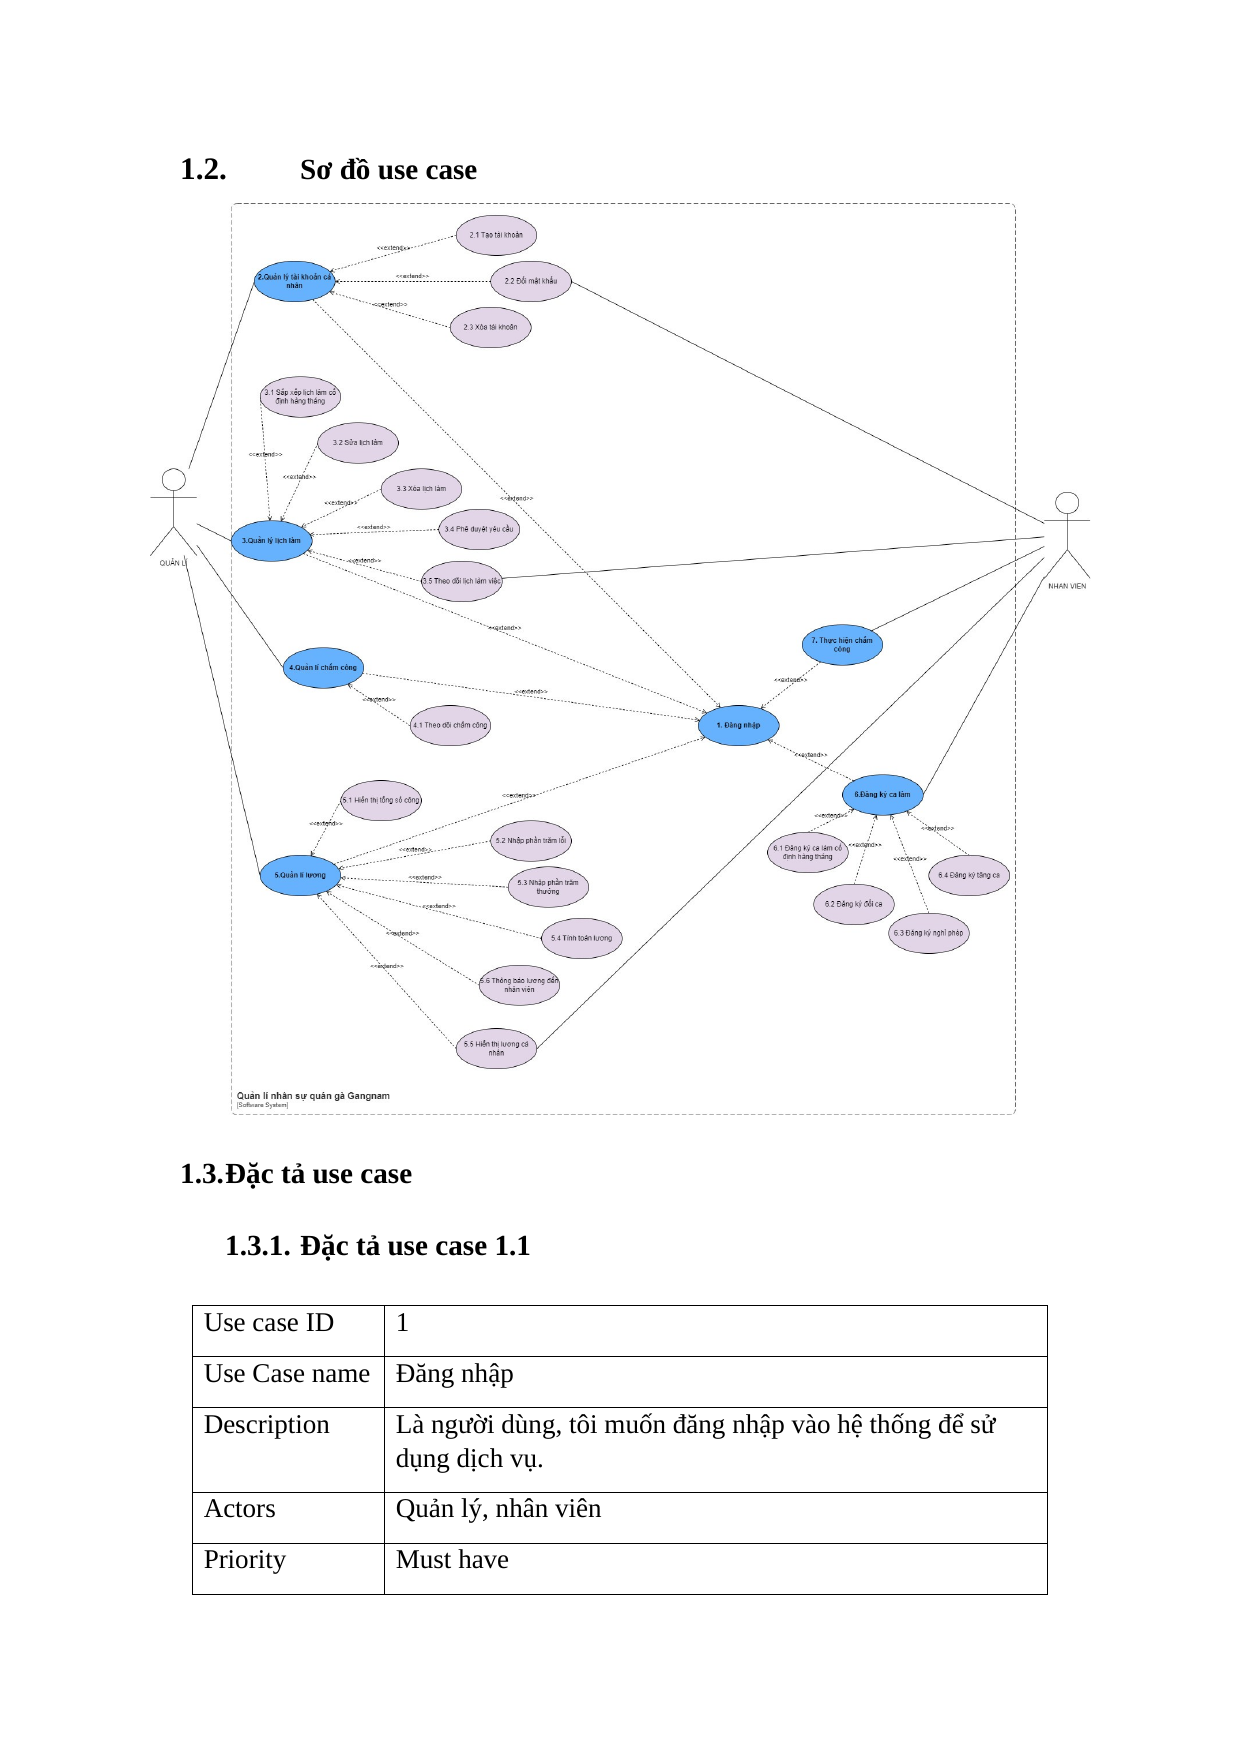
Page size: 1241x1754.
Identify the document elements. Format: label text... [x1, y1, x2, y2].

subtitle Đặc tả use case [150, 1156, 1090, 1190]
table_cell Quản lý, nhân viên [385, 1493, 1047, 1542]
table_cell Là người dùng, tôi muốn đăng nhập vào hệ thống để sử dụng dịch vụ. [385, 1408, 1047, 1492]
subtitle Sơ đồ use case [150, 150, 1090, 186]
table_cell Description [193, 1408, 384, 1492]
table_header Use case ID [193, 1306, 384, 1356]
table_header 1 [385, 1306, 1047, 1356]
table_cell Use Case name [193, 1357, 384, 1407]
table_cell Actors [193, 1493, 384, 1542]
table_cell Đăng nhập [385, 1357, 1047, 1407]
subtitle Đặc tả use case 1.1 [172, 1228, 1090, 1262]
picture [150, 203, 1091, 1115]
table_cell Must have [385, 1544, 1047, 1593]
table_cell Priority [193, 1544, 384, 1593]
